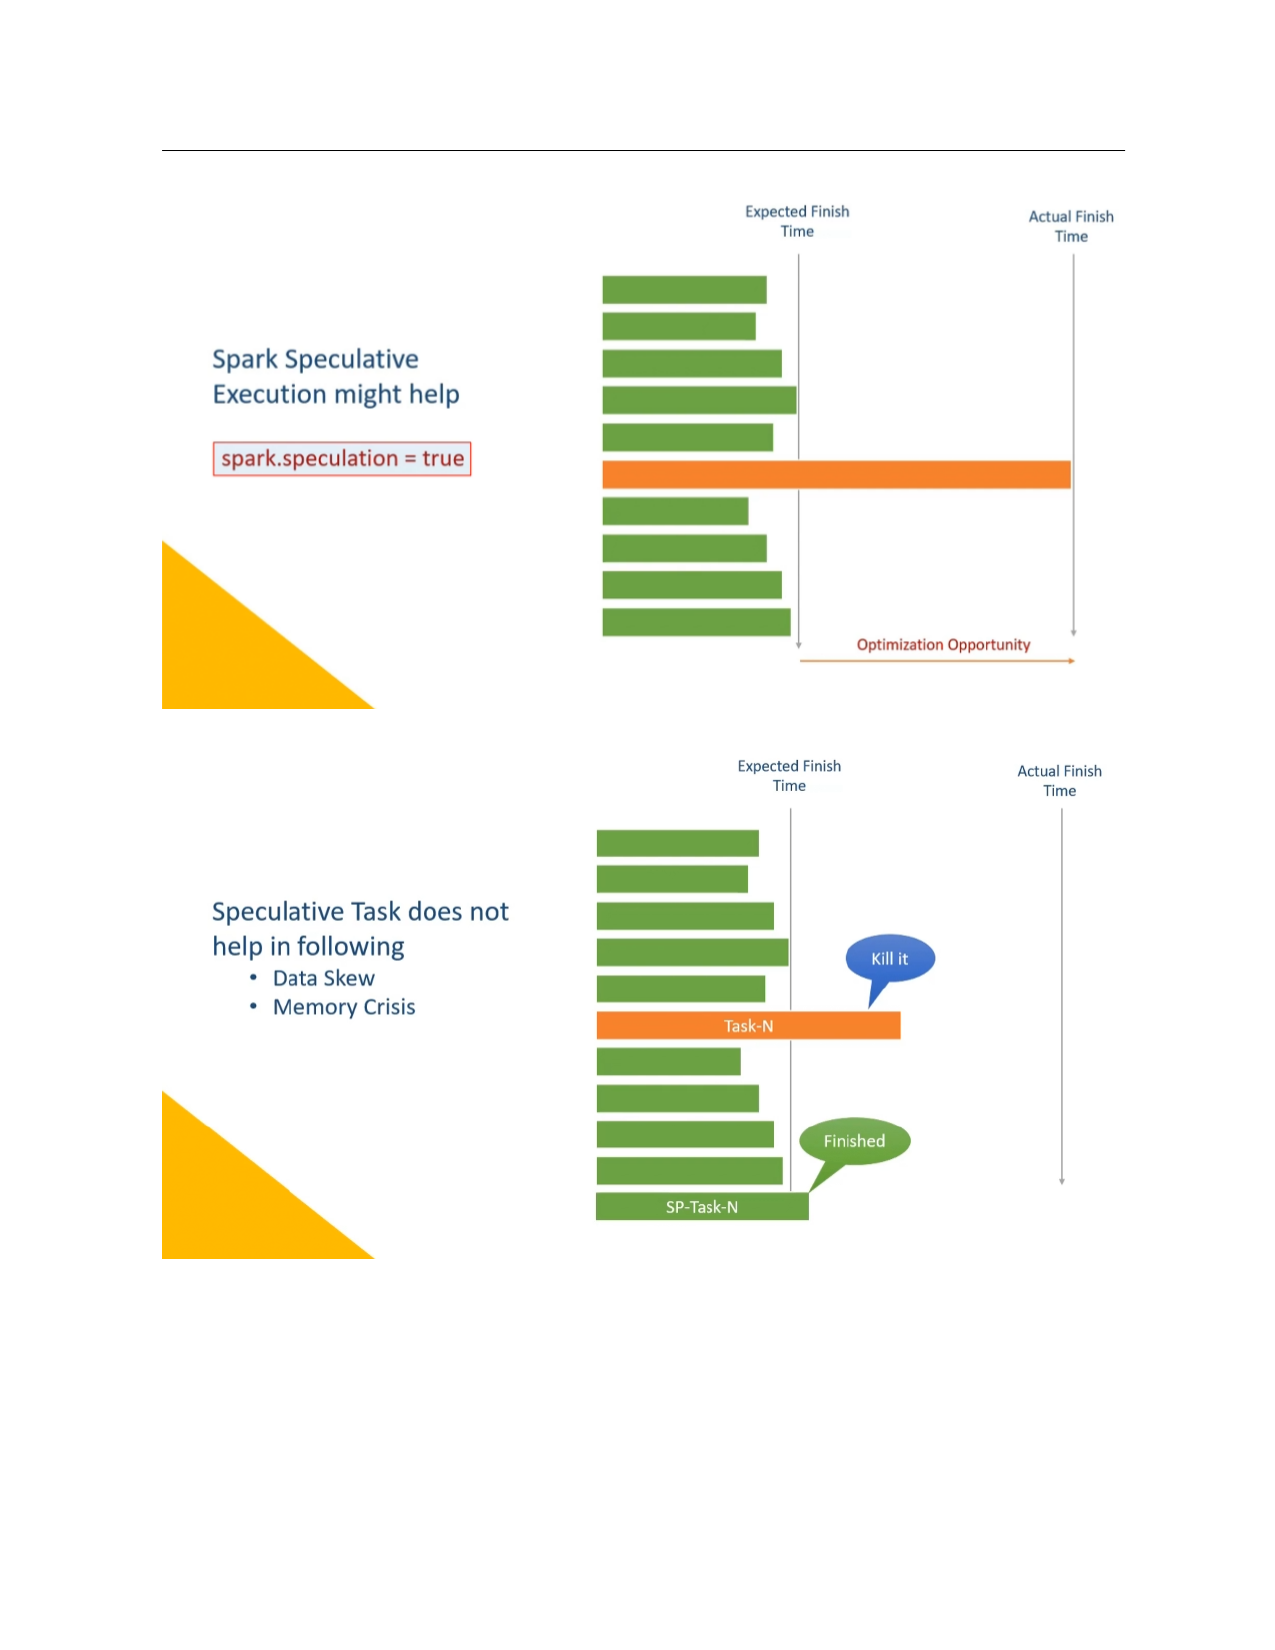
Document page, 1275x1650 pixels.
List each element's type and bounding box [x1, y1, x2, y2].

picture [150, 150, 1125, 709]
picture [150, 713, 1125, 1265]
